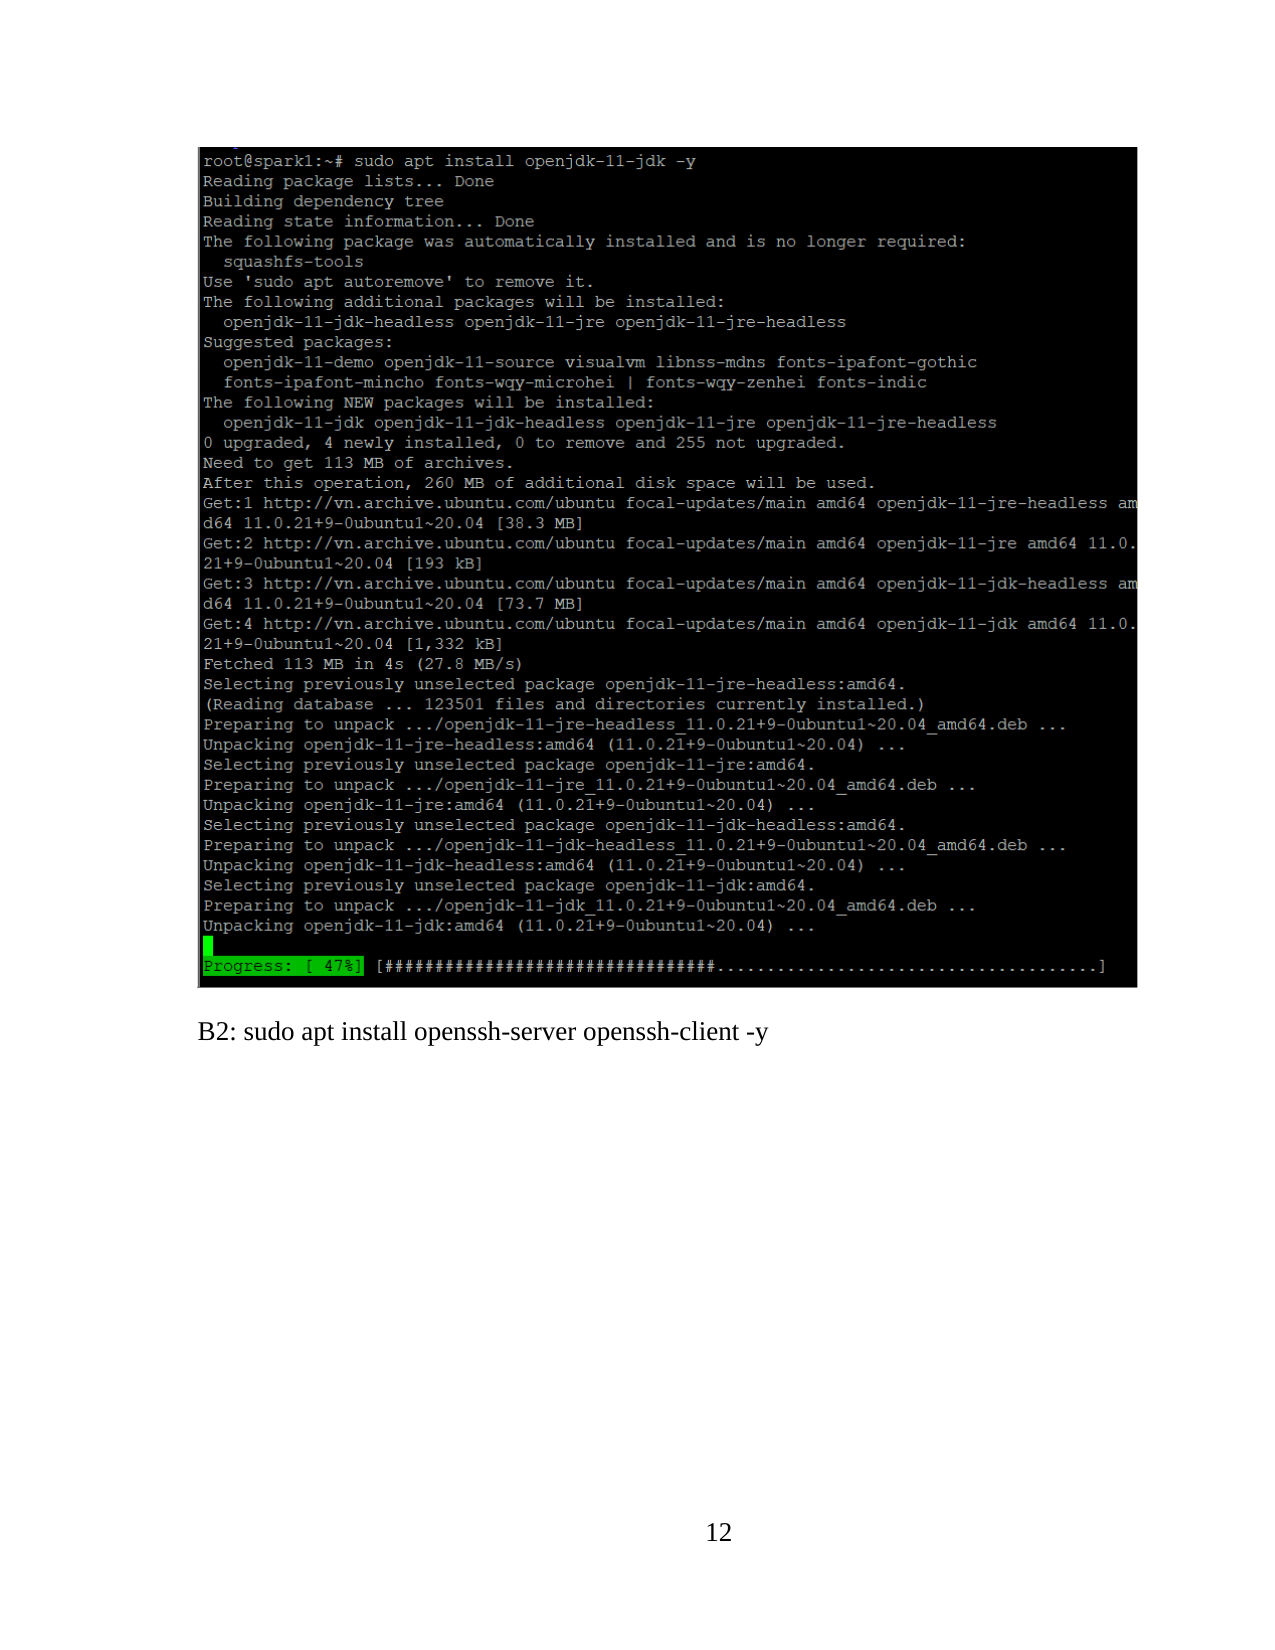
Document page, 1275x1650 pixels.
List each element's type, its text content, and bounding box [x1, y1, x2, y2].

text B2: sudo apt install openssh-server openssh-client -y [197, 1016, 1113, 1047]
picture [197, 147, 1138, 988]
